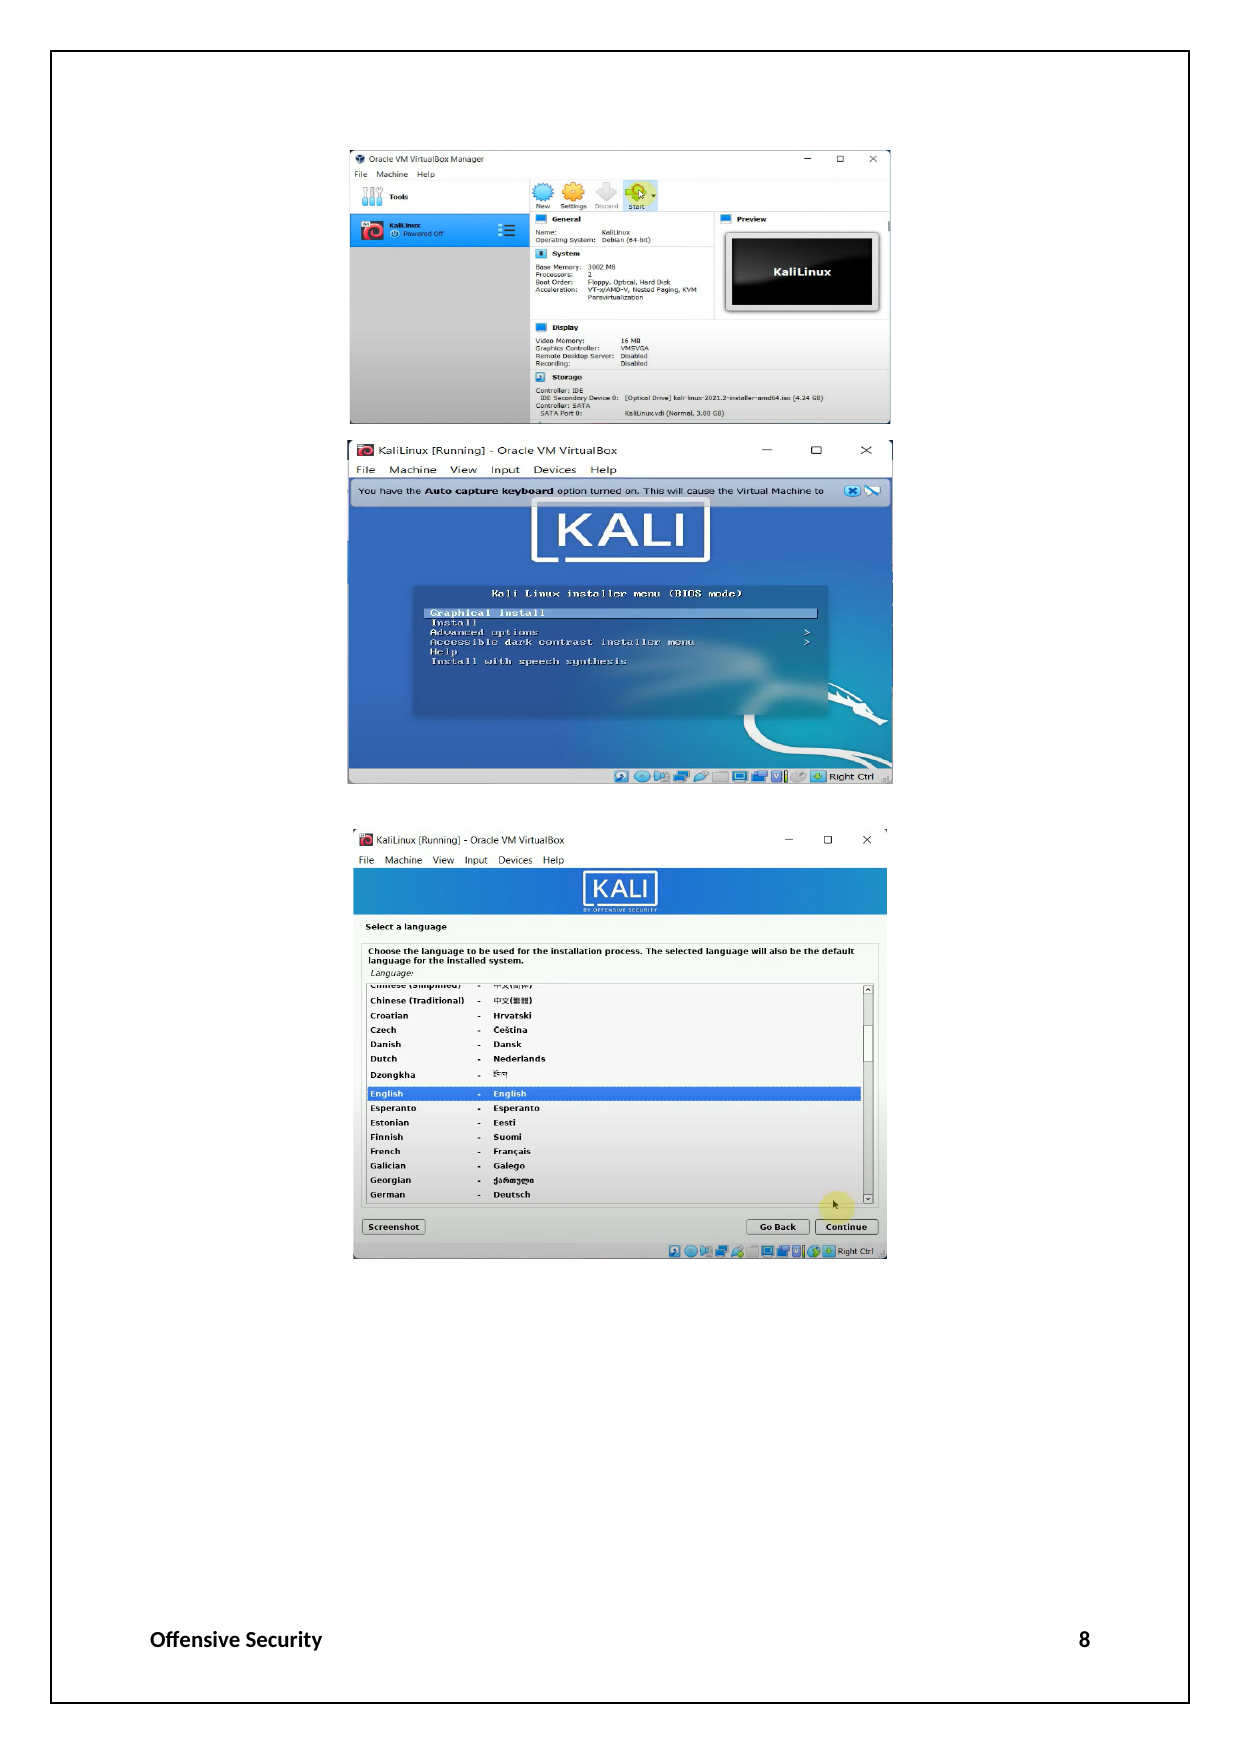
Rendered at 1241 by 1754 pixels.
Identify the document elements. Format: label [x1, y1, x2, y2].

picture [353, 829, 887, 1259]
picture [349, 150, 891, 424]
picture [347, 440, 893, 784]
